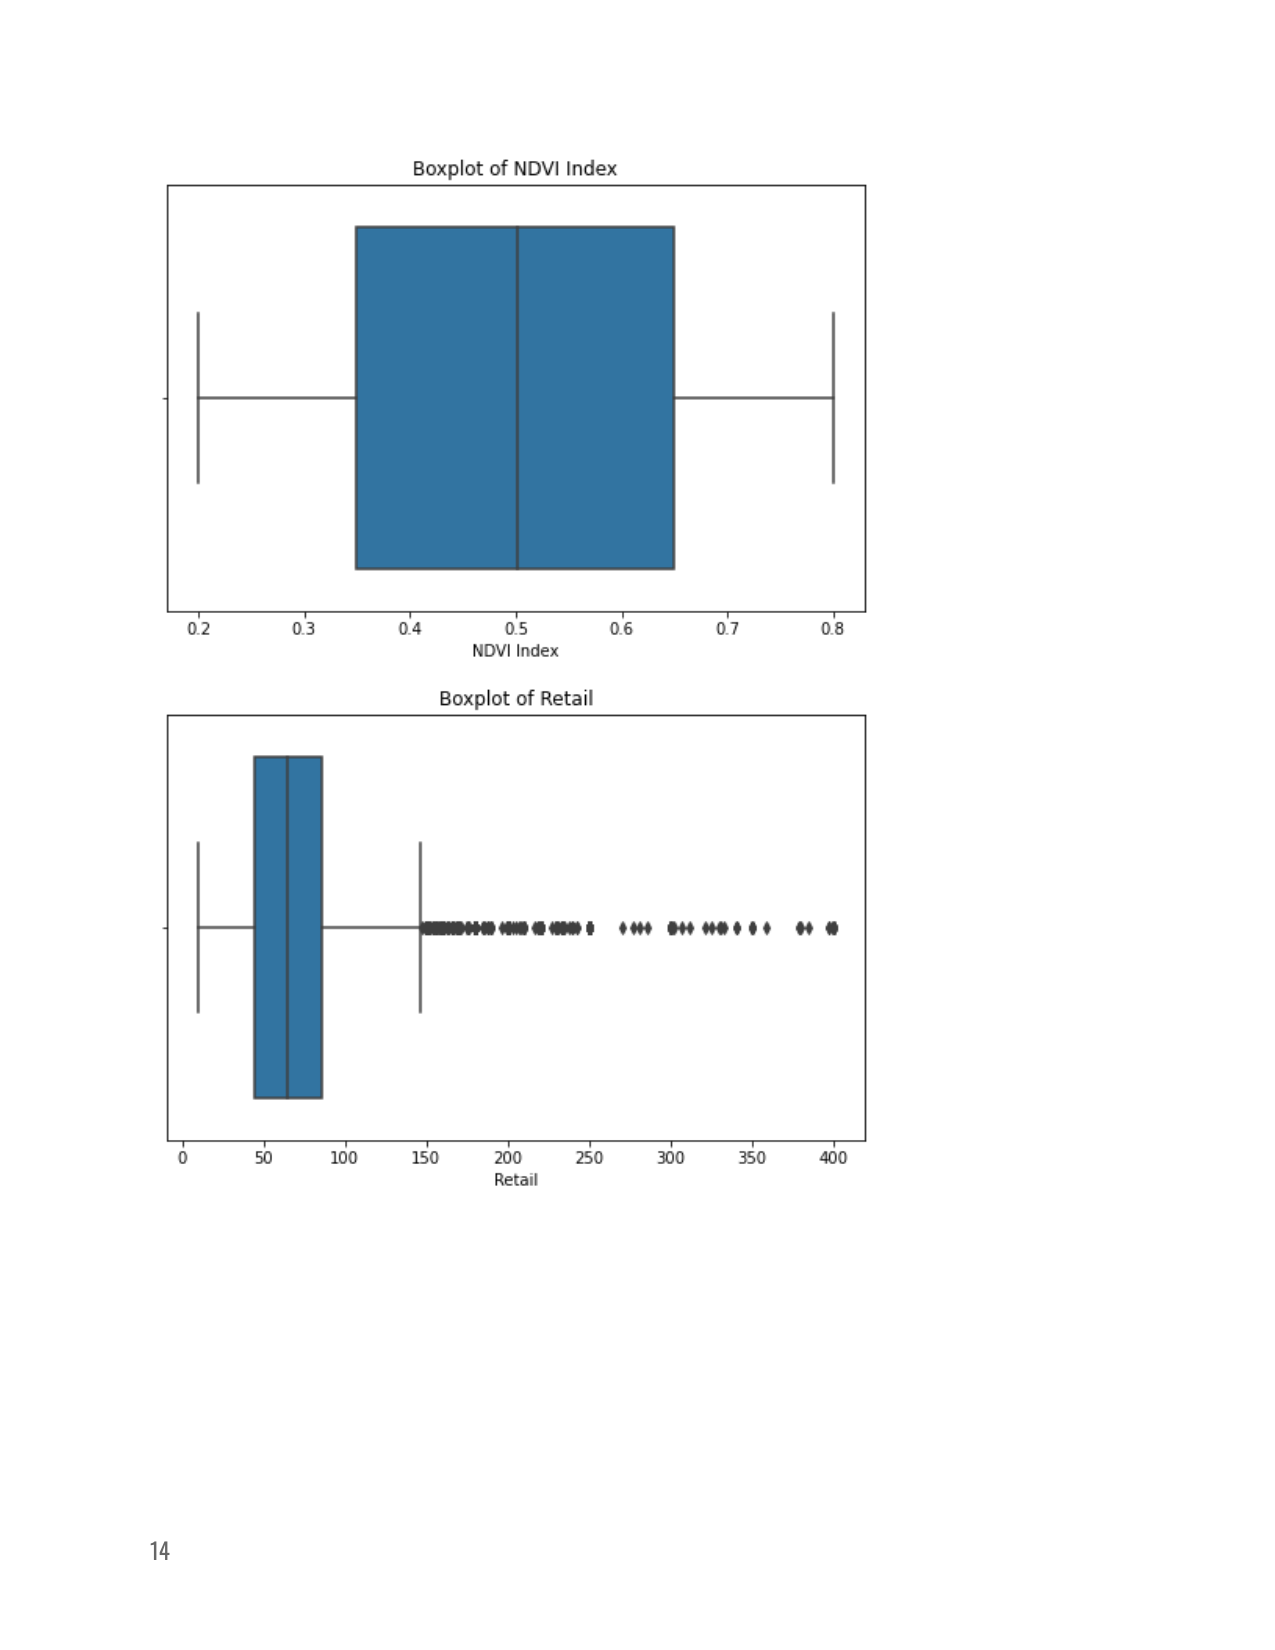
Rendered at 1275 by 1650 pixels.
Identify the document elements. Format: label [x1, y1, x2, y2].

picture [150, 679, 876, 1200]
picture [150, 150, 876, 671]
